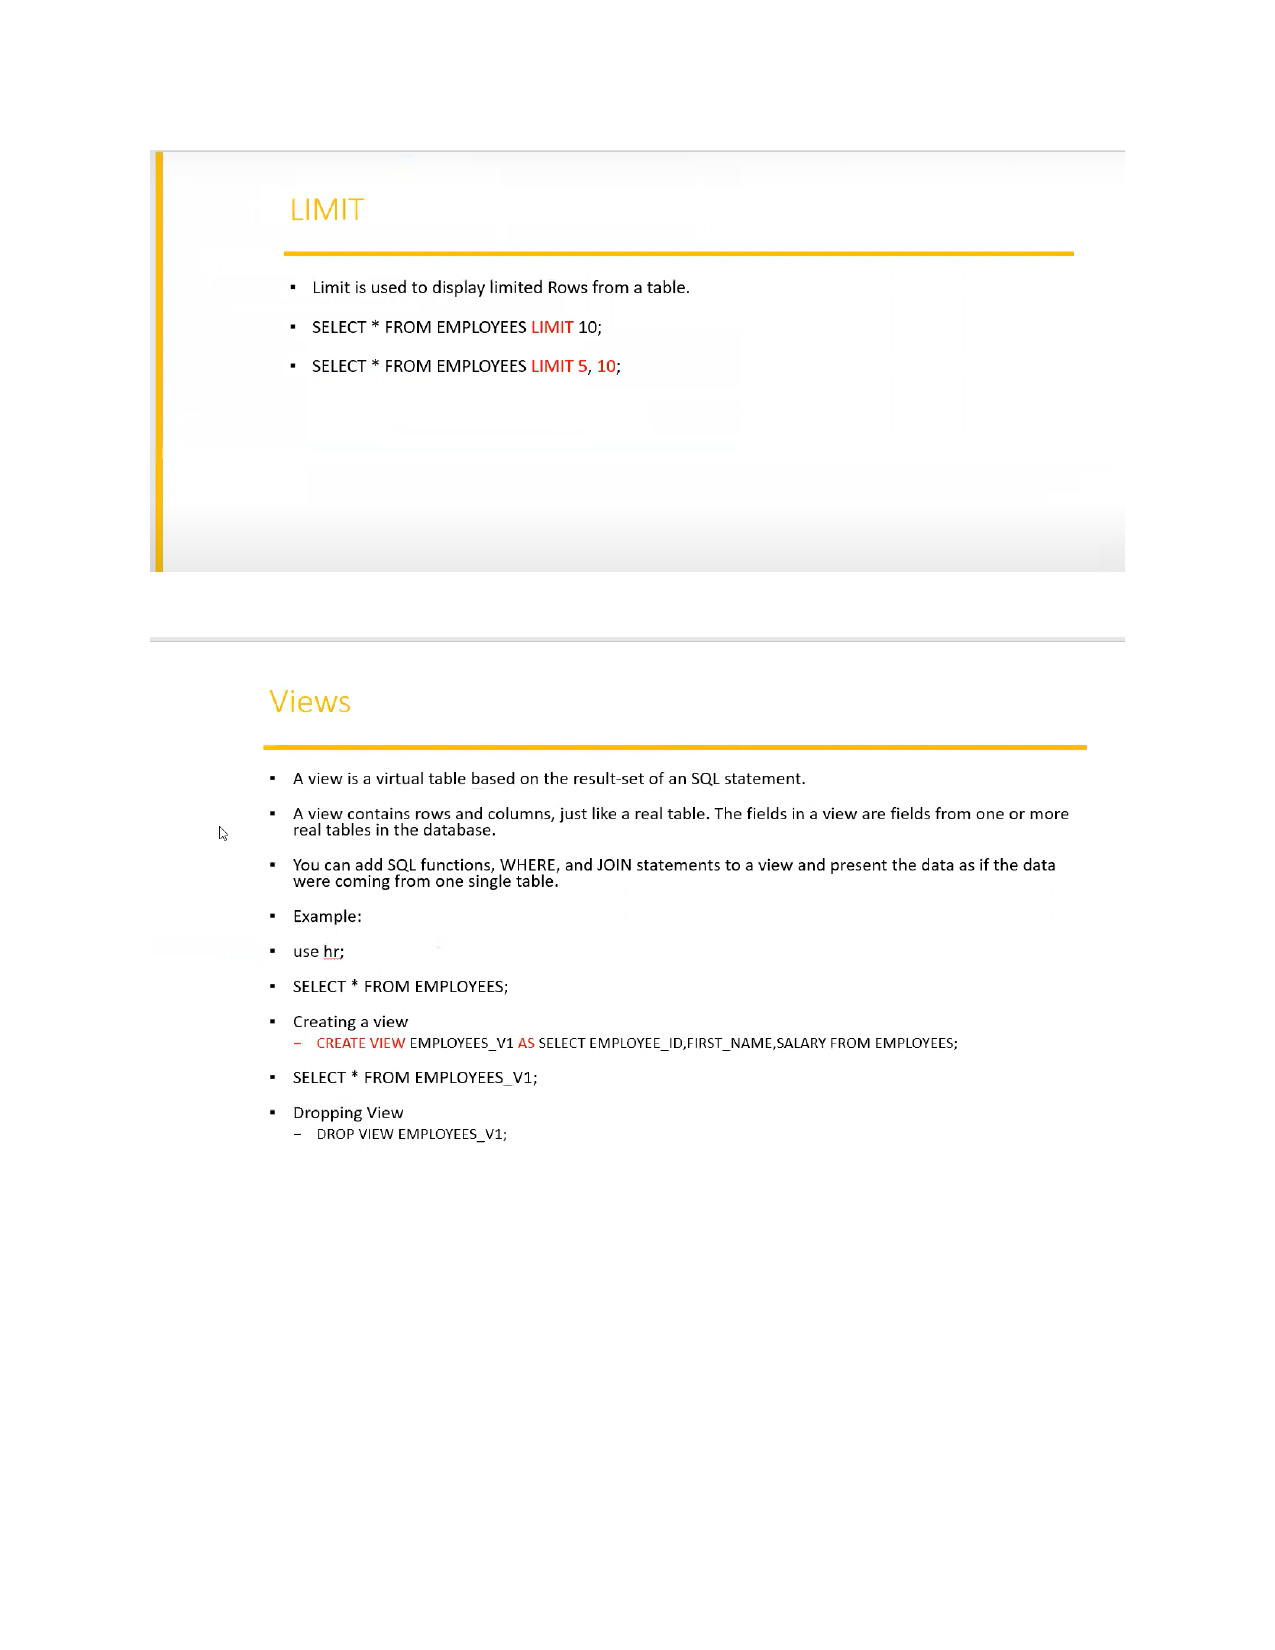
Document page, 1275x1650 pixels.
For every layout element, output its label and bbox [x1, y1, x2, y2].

picture [150, 637, 1125, 1170]
picture [150, 150, 1125, 572]
